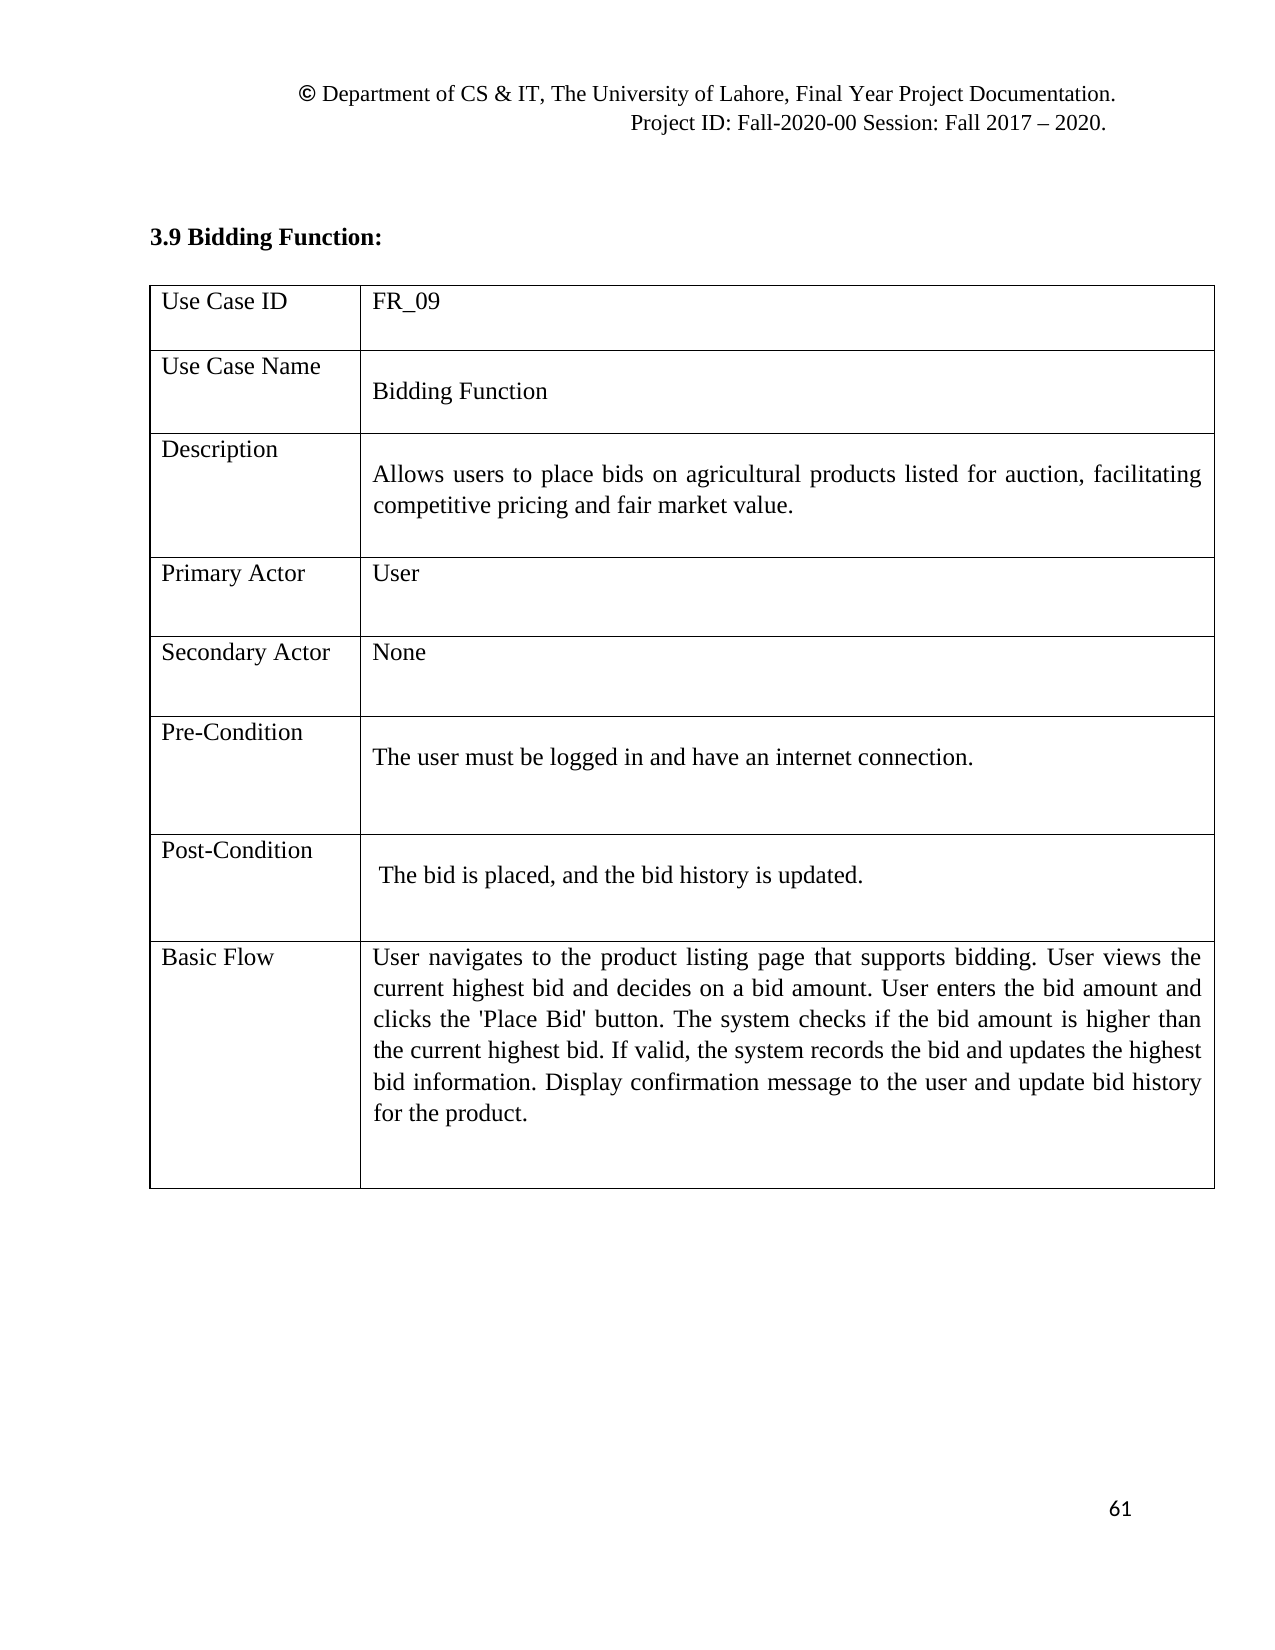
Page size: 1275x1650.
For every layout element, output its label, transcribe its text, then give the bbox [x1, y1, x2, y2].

table_cell Secondary Actor [151, 637, 360, 716]
table_cell User [361, 558, 1214, 636]
table_cell None [361, 637, 1214, 716]
table_header Use Case ID [151, 286, 360, 350]
table_cell Bidding Function [361, 351, 1214, 433]
table_cell Post-Condition [151, 835, 360, 941]
table_cell Use Case Name [151, 351, 360, 433]
table_cell The bid is placed, and the bid history is updated. [361, 835, 1214, 941]
subtitle 3.9 Bidding Function: [150, 222, 1132, 251]
table_header FR_09 [361, 286, 1214, 350]
table_cell Basic Flow [151, 942, 360, 1188]
table_cell User navigates to the product listing page that supports bidding. User views the current highest bid and decides on a bid amount. User enters the bid amount and clicks the 'Place Bid' button. The system checks if the bid amount is higher than the current highest bid. If valid, the system records the bid and updates the highest bid information. Display confirmation message to the user and update bid history for the product. [361, 942, 1214, 1188]
table_cell Pre-Condition [151, 717, 360, 834]
table_cell The user must be logged in and have an internet connection. [361, 717, 1214, 834]
table_cell Primary Actor [151, 558, 360, 636]
table_cell Description [151, 434, 360, 557]
table_cell Allows users to place bids on agricultural products listed for auction, facilitating competitive pricing and fair market value. [361, 434, 1214, 557]
